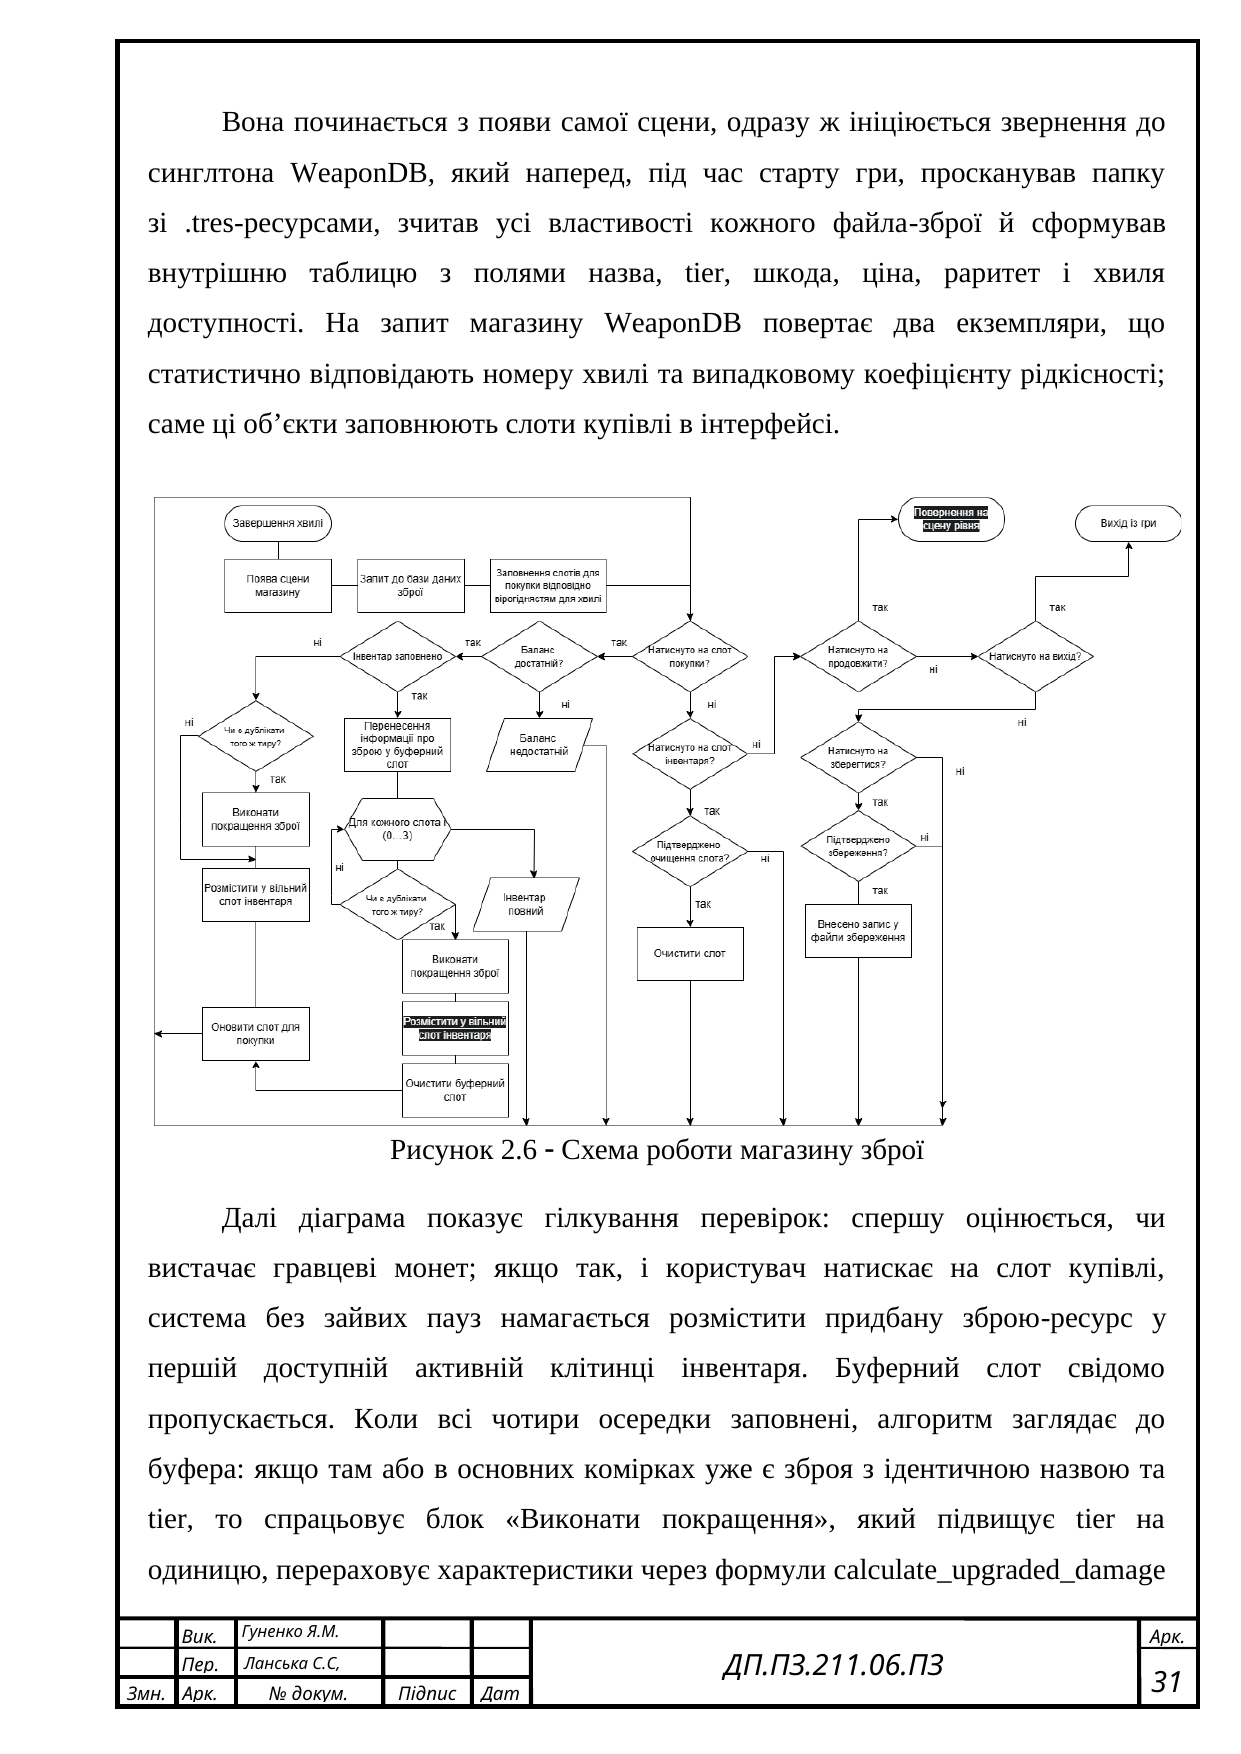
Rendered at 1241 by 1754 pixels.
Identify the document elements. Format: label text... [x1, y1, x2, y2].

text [148, 1200, 1166, 1585]
text Вона починається з появи самої сцени, одразу ж ініціюється звернення до синглтона WeaponDB, який наперед, під час старту гри, просканував папку зі .tres‑ресурсами, зчитав усі властивості кожного файла‑зброї й сформував внутрішню таблицю з полями назва, tier, шкода, ціна, раритет і хвиля доступності. На запит магазину WeaponDB повертає два екземпляри, що статистично відповідають номеру хвилі та випадковому коефіцієнту рідкісності; саме ці об’єкти заповнюють слоти купівлі в інтерфейсі. [148, 104, 1166, 440]
text Рисунок 2.6 Схема роботи магазину зброї [148, 1133, 1166, 1166]
picture [147, 490, 1182, 1133]
